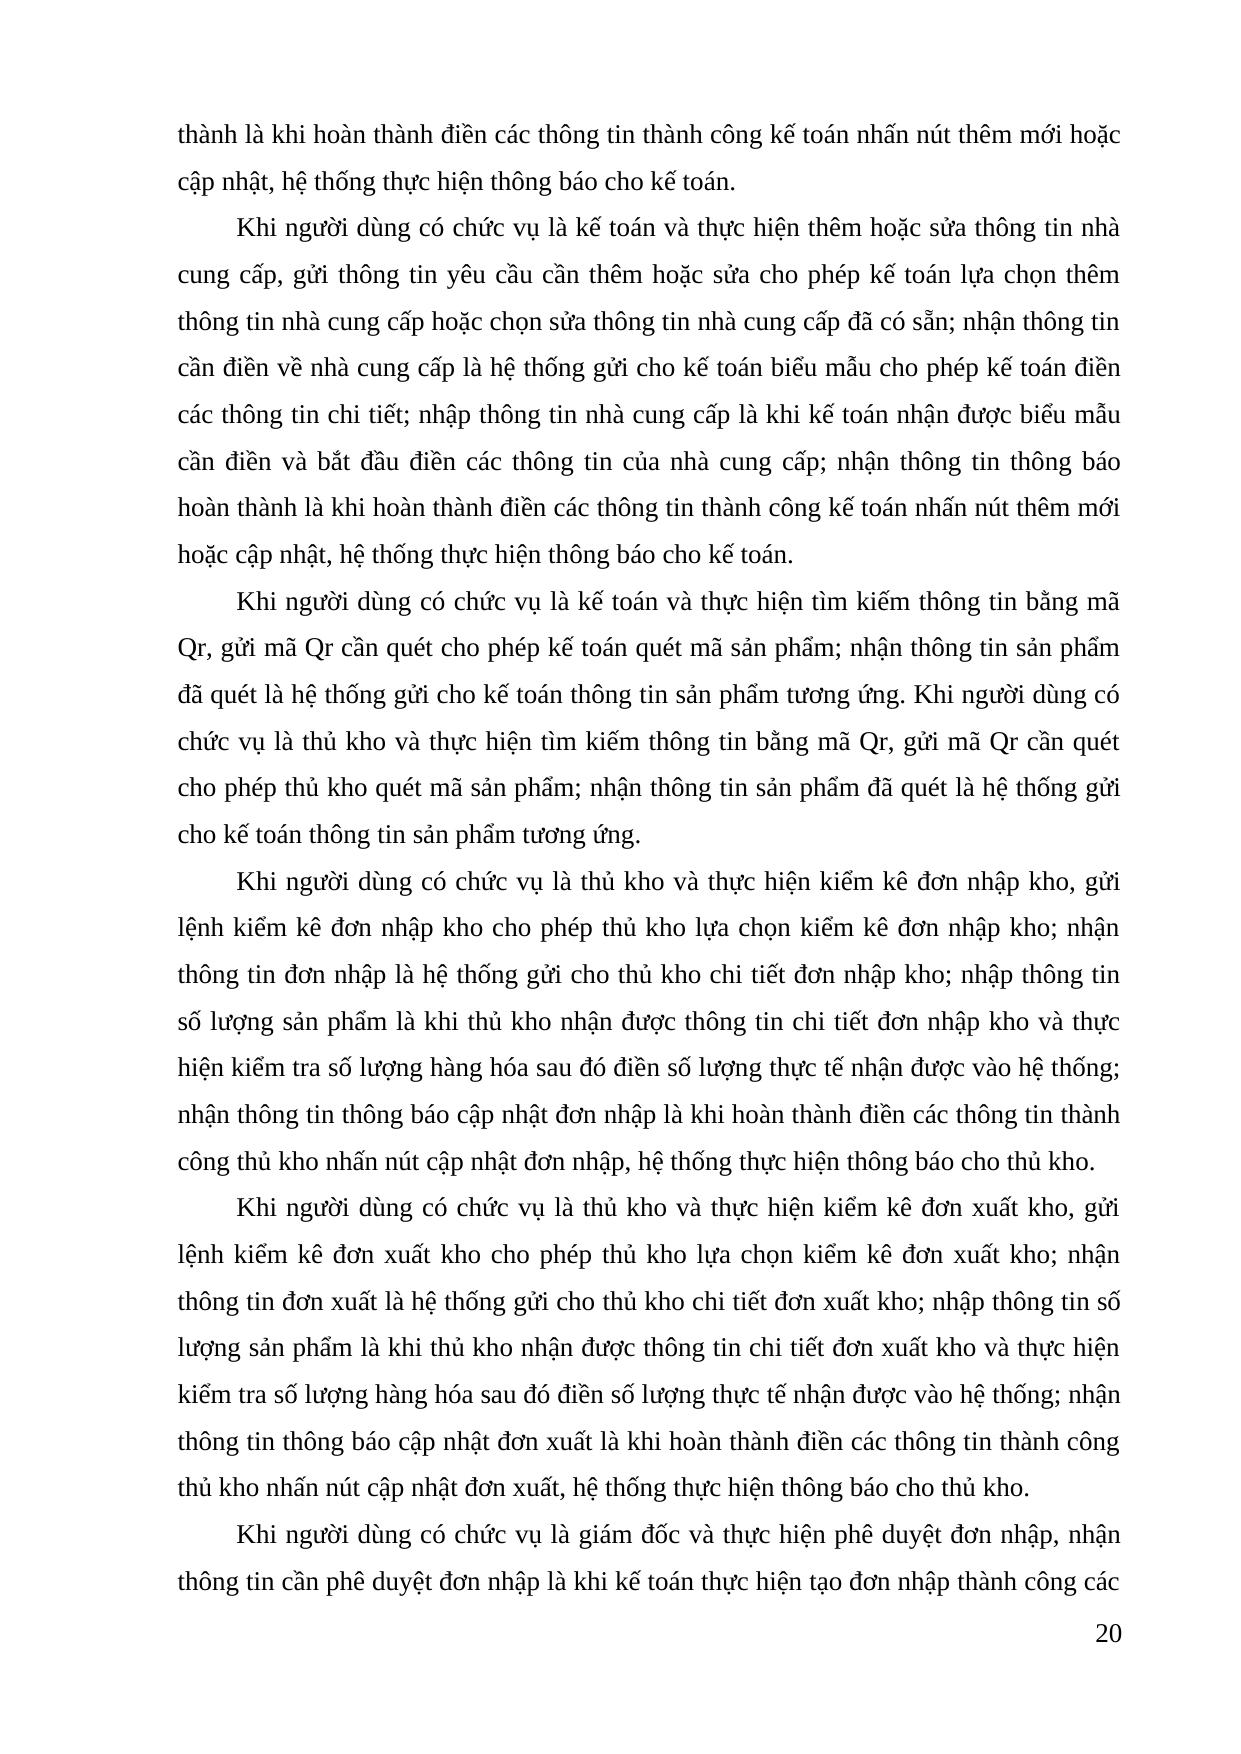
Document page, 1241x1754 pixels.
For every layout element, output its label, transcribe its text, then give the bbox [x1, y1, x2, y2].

text Khi người dùng có chức vụ là kế toán và thực hiện tìm kiếm thông tin bằng mã Qr, gửi mã Qr cần quét cho phép kế toán quét mã sản phẩm; nhận thông tin sản phẩm đã quét là hệ thống gửi cho kế toán thông tin sản phẩm tương ứng. Khi người dùng có chức vụ là thủ kho và thực hiện tìm kiếm thông tin bằng mã Qr, gửi mã Qr cần quét cho phép thủ kho quét mã sản phẩm; nhận thông tin sản phẩm đã quét là hệ thống gửi cho kế toán thông tin sản phẩm tương ứng. [177, 585, 1122, 849]
text Khi người dùng có chức vụ là kế toán và thực hiện thêm hoặc sửa thông tin nhà cung cấp, gửi thông tin yêu cầu cần thêm hoặc sửa cho phép kế toán lựa chọn thêm thông tin nhà cung cấp hoặc chọn sửa thông tin nhà cung cấp đã có sẵn; nhận thông tin cần điền về nhà cung cấp là hệ thống gửi cho kế toán biểu mẫu cho phép kế toán điền các thông tin chi tiết; nhập thông tin nhà cung cấp là khi kế toán nhận được biểu mẫu cần điền và bắt đầu điền các thông tin của nhà cung cấp; nhận thông tin thông báo hoàn thành là khi hoàn thành điền các thông tin thành công kế toán nhấn nút thêm mới hoặc cập nhật, hệ thống thực hiện thông báo cho kế toán. [177, 211, 1122, 569]
text Khi người dùng có chức vụ là thủ kho và thực hiện kiểm kê đơn xuất kho, gửi lệnh kiểm kê đơn xuất kho cho phép thủ kho lựa chọn kiểm kê đơn xuất kho; nhận thông tin đơn xuất là hệ thống gửi cho thủ kho chi tiết đơn xuất kho; nhập thông tin số lượng sản phẩm là khi thủ kho nhận được thông tin chi tiết đơn xuất kho và thực hiện kiểm tra số lượng hàng hóa sau đó điền số lượng thực tế nhận được vào hệ thống; nhận thông tin thông báo cập nhật đơn xuất là khi hoàn thành điền các thông tin thành công thủ kho nhấn nút cập nhật đơn xuất, hệ thống thực hiện thông báo cho thủ kho. [177, 1191, 1122, 1503]
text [177, 1518, 1122, 1596]
text Khi người dùng có chức vụ là thủ kho và thực hiện kiểm kê đơn nhập kho, gửi lệnh kiểm kê đơn nhập kho cho phép thủ kho lựa chọn kiểm kê đơn nhập kho; nhận thông tin đơn nhập là hệ thống gửi cho thủ kho chi tiết đơn nhập kho; nhập thông tin số lượng sản phẩm là khi thủ kho nhận được thông tin chi tiết đơn nhập kho và thực hiện kiểm tra số lượng hàng hóa sau đó điền số lượng thực tế nhận được vào hệ thống; nhận thông tin thông báo cập nhật đơn nhập là khi hoàn thành điền các thông tin thành công thủ kho nhấn nút cập nhật đơn nhập, hệ thống thực hiện thông báo cho thủ kho. [177, 865, 1122, 1176]
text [177, 118, 1122, 196]
